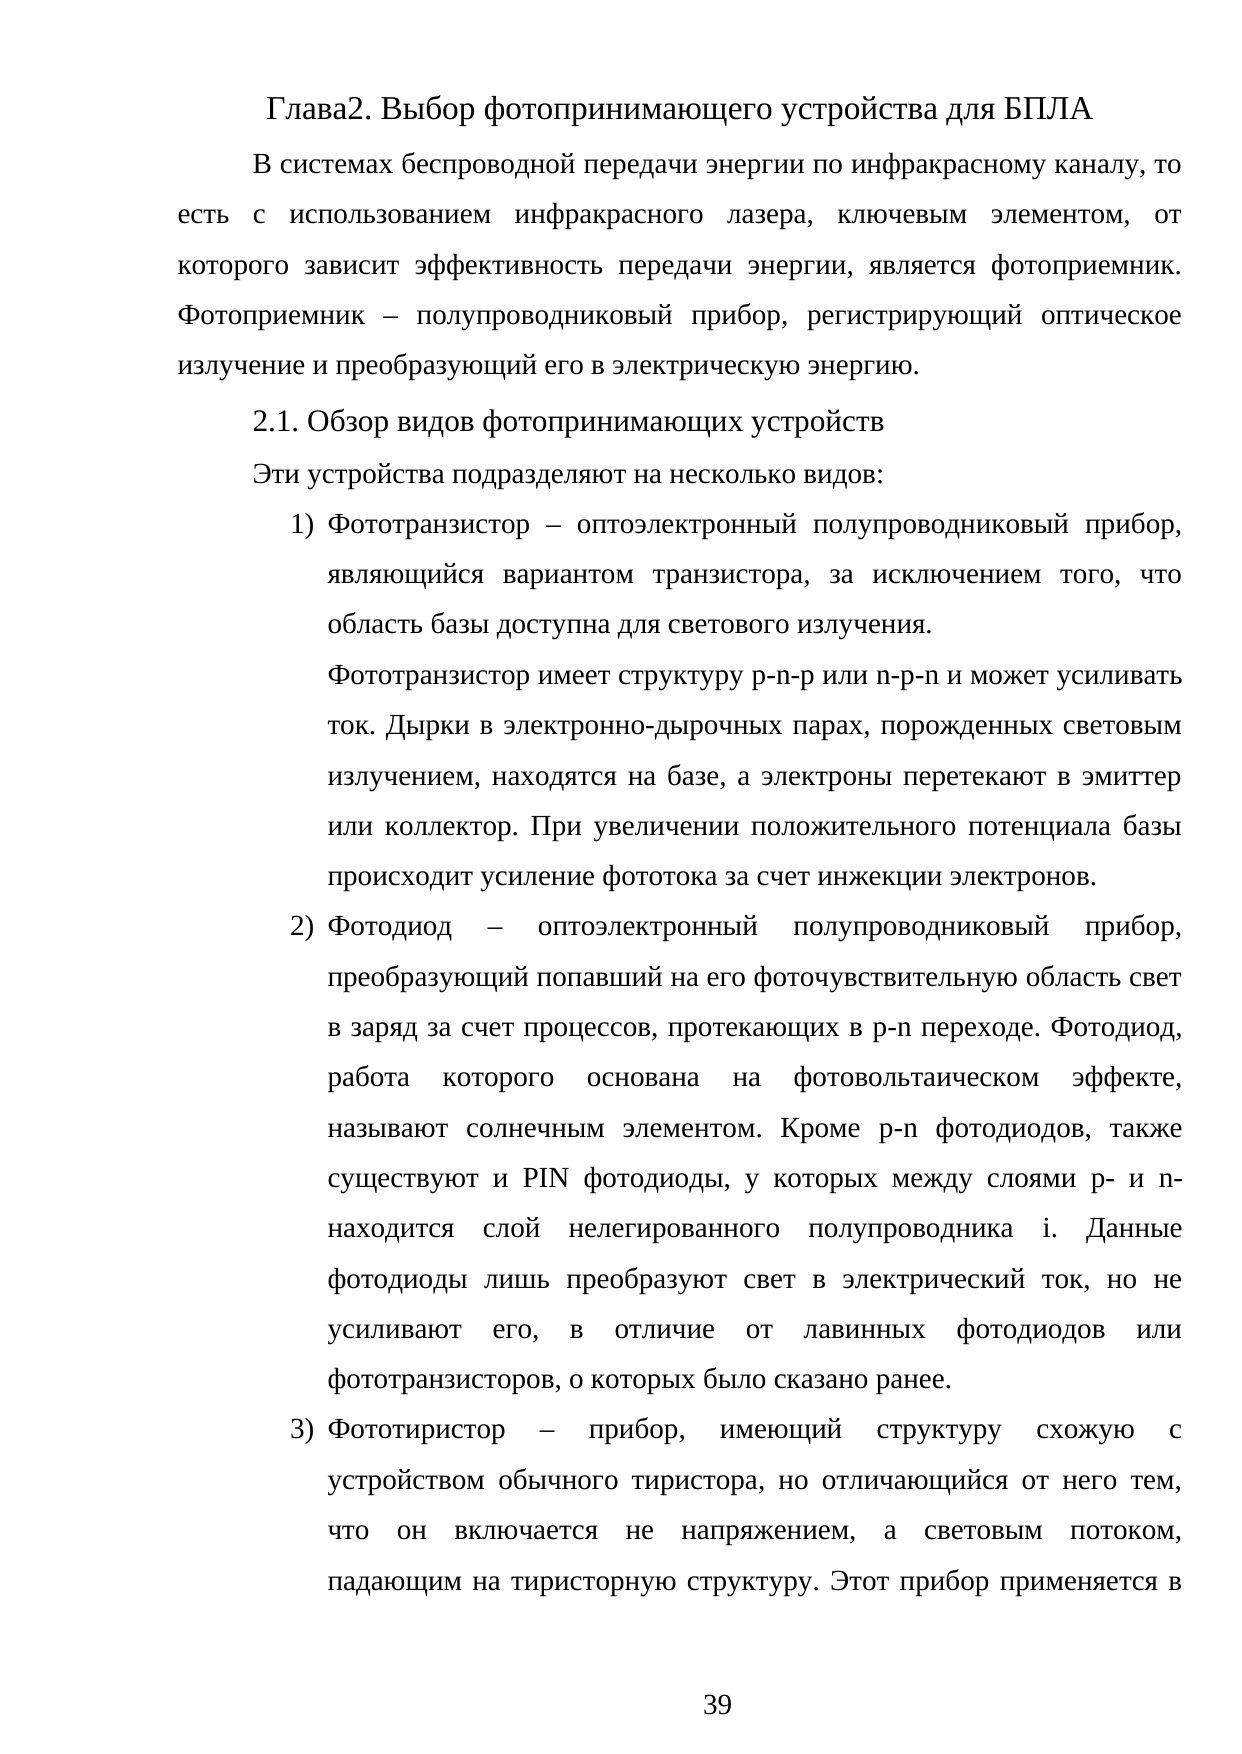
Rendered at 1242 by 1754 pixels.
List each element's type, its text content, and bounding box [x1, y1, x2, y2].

text Эти устройства подразделяют на несколько видов: [177, 456, 1183, 489]
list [290, 1412, 1183, 1596]
subtitle 2.1. Обзор видов фотопринимающих устройств [177, 402, 1183, 438]
list Фотодиод – оптоэлектронный полупроводниковый прибор, преобразующий попавший на его фоточувствительную область свет в заряд за счет процессов, протекающих в p-n переходе. Фотодиод, работа которого основана на фотовольтаическом эффекте, называют солнечным элементом. Кроме p-n фотодиодов, также существуют и PIN фотодиоды, у которых между слоями p- и n- находится слой нелегированного полупроводника i. Данные фотодиоды лишь преобразуют свет в электрический ток, но не усиливают его, в отличие от лавинных фотодиодов или фототранзисторов, о которых было сказано ранее. [290, 908, 1183, 1395]
text В системах беспроводной передачи энергии по инфракрасному каналу, то есть с использованием инфракрасного лазера, ключевым элементом, от которого зависит эффективность передачи энергии, является фотоприемник. Фотоприемник – полупроводниковый прибор, регистрирующий оптическое излучение и преобразующий его в электрическую энергию. [177, 146, 1183, 381]
list Фототранзистор – оптоэлектронный полупроводниковый прибор, являющийся вариантом транзистора, за исключением того, что область базы доступна для светового излучения. [290, 506, 1183, 640]
list Фототранзистор имеет структуру p-n-p или n-p-n и может усиливать ток. Дырки в электронно-дырочных парах, порожденных световым излучением, находятся на базе, а электроны перетекают в эмиттер или коллектор. При увеличении положительного потенциала базы происходит усиление фототока за счет инжекции электронов. [327, 657, 1183, 892]
subtitle Глава2. Выбор фотопринимающего устройства для БПЛА [177, 89, 1183, 127]
